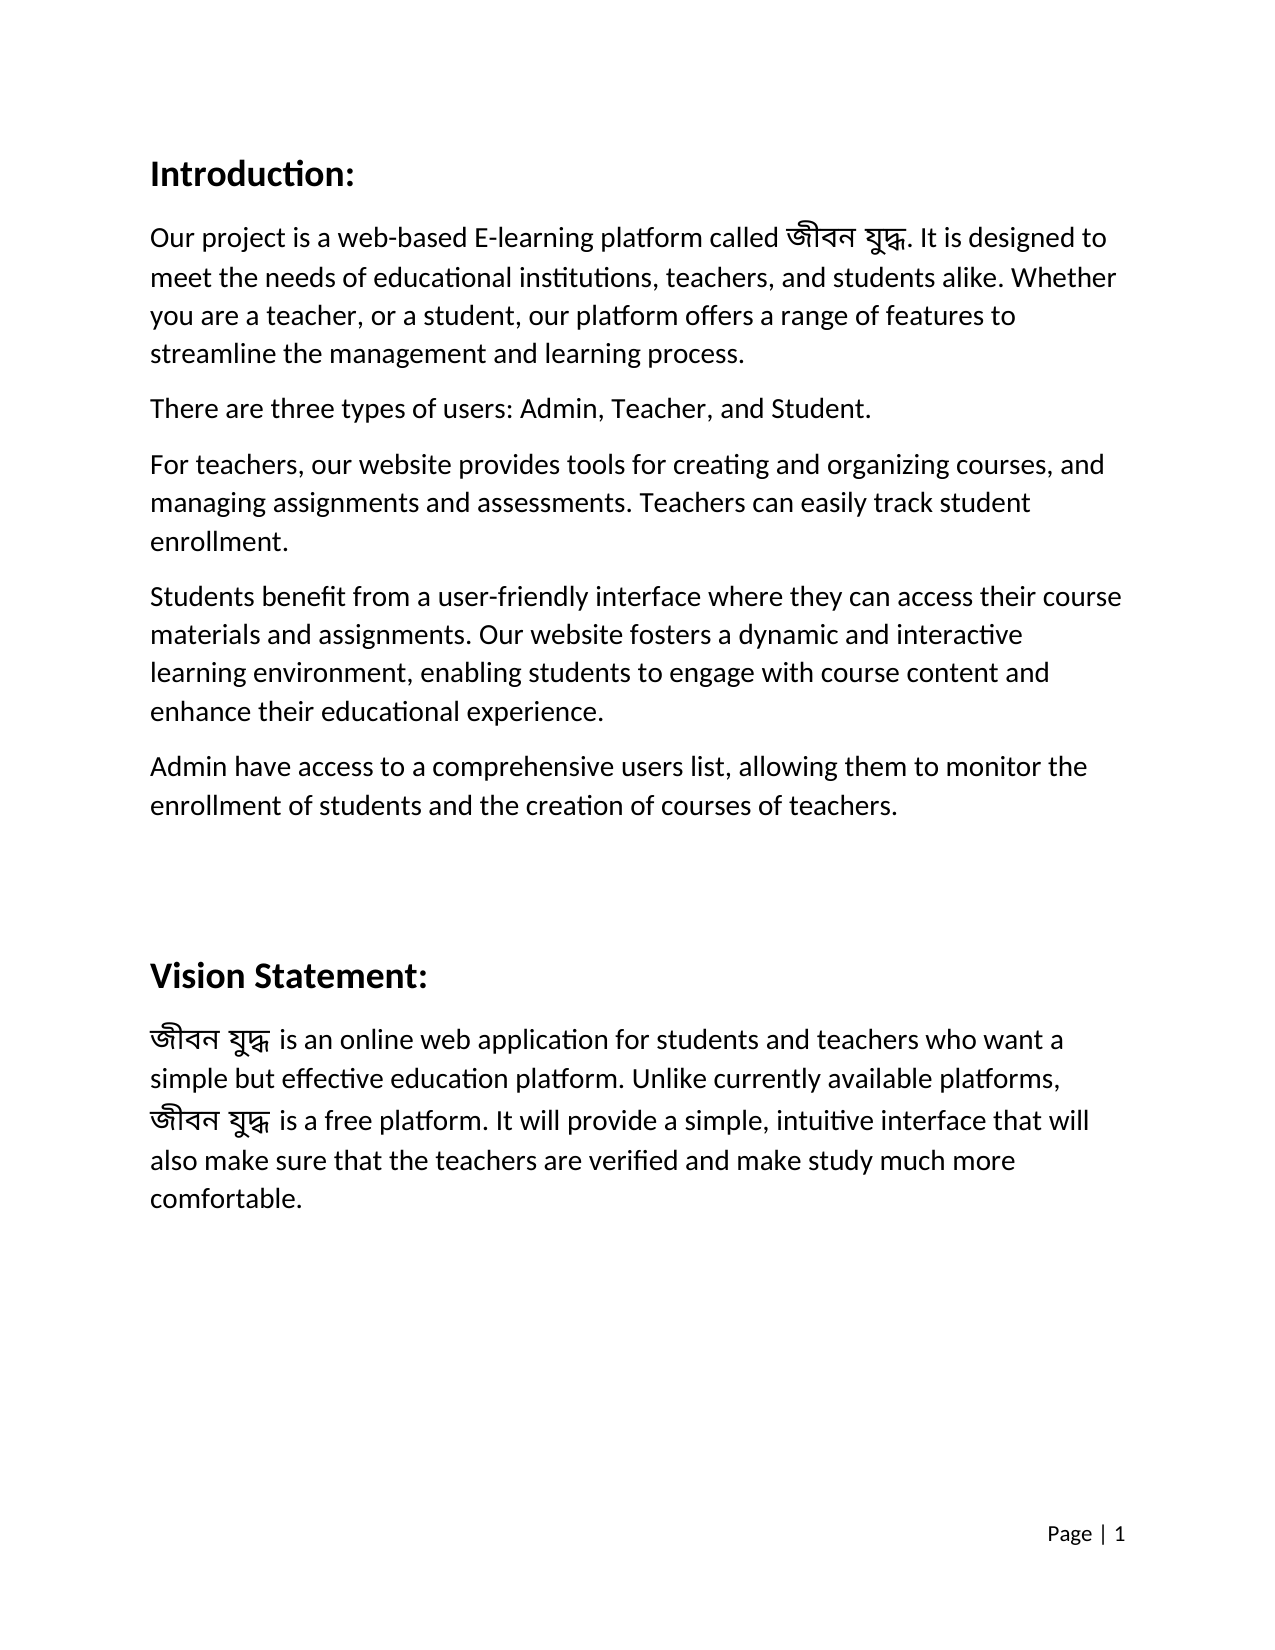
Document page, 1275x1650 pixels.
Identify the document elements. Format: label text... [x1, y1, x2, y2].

text Students benefit from a user-friendly interface where they can access their course materials and assignments. Our website fosters a dynamic and interactive learning environment, enabling students to engage with course content and enhance their educational experience. [150, 578, 1125, 729]
text Vision Statement: [150, 952, 1125, 998]
text There are three types of users: Admin, Teacher, and Student. [150, 391, 1125, 426]
text জীবন যুদ্ধ is an online web application for students and teachers who want a simple but effective education platform. Unlike currently available platforms, জীবন যুদ্ধ is a free platform. It will provide a simple, intuitive interface that will also make sure that the teachers are verified and make study much more comfortable. [150, 1018, 1125, 1216]
text For teachers, our website provides tools for creating and organizing courses, and managing assignments and assessments. Teachers can easily track student enrollment. [150, 446, 1125, 558]
text Introduction: [150, 150, 1125, 196]
text Admin have access to a comprehensive users list, allowing them to monitor the enrollment of students and the creation of courses of teachers. [150, 748, 1125, 822]
text Our project is a web-based E-learning platform called জীবন যুদ্ধ. It is designed to meet the needs of educational institutions, teachers, and students alike. Whether you are a teacher, or a student, our platform offers a range of features to streamline the management and learning process. [150, 216, 1125, 371]
